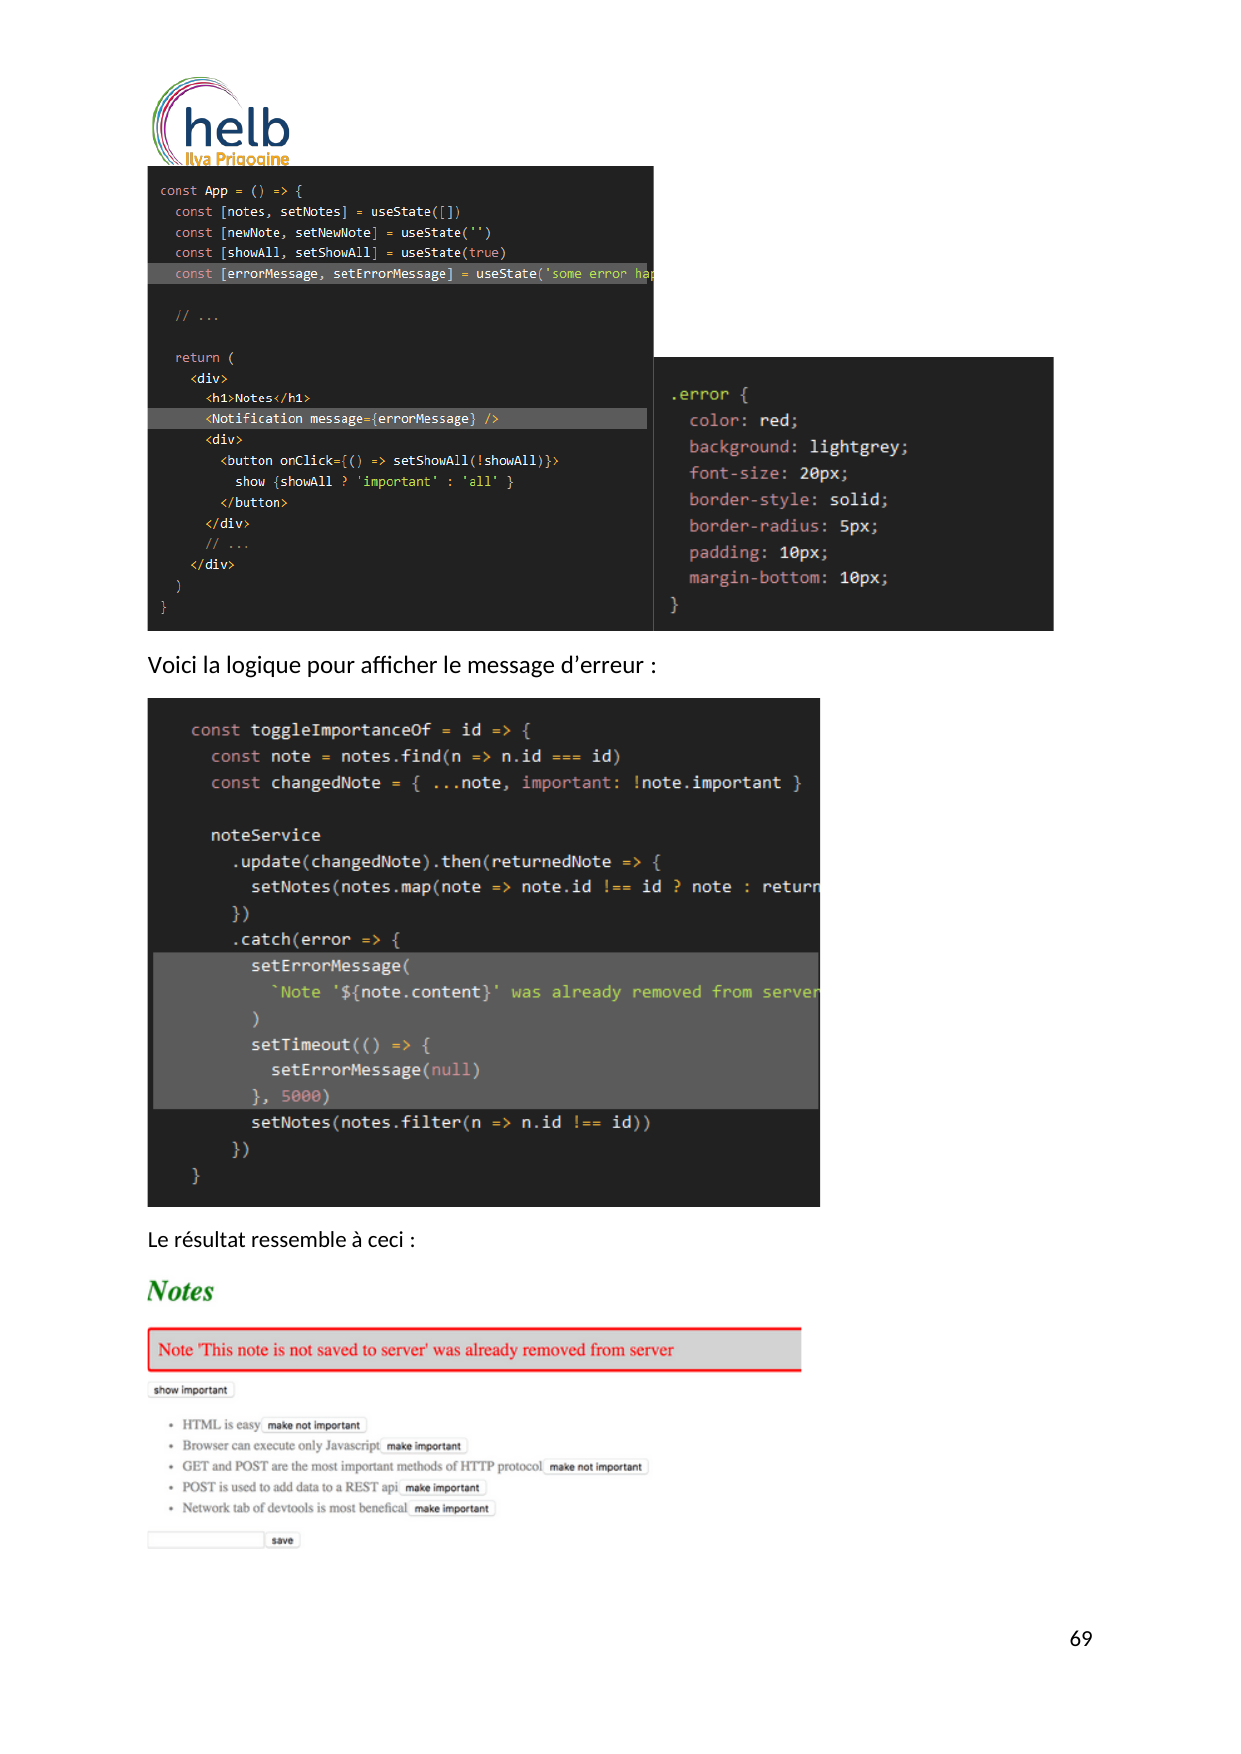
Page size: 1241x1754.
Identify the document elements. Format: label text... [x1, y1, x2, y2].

text Voici la logique pour afficher le message d’erreur : [148, 649, 1092, 680]
picture [147, 698, 821, 1207]
text Le résultat ressemble à ceci : [148, 1225, 1092, 1253]
picture [147, 73, 1054, 631]
picture [147, 1272, 802, 1549]
